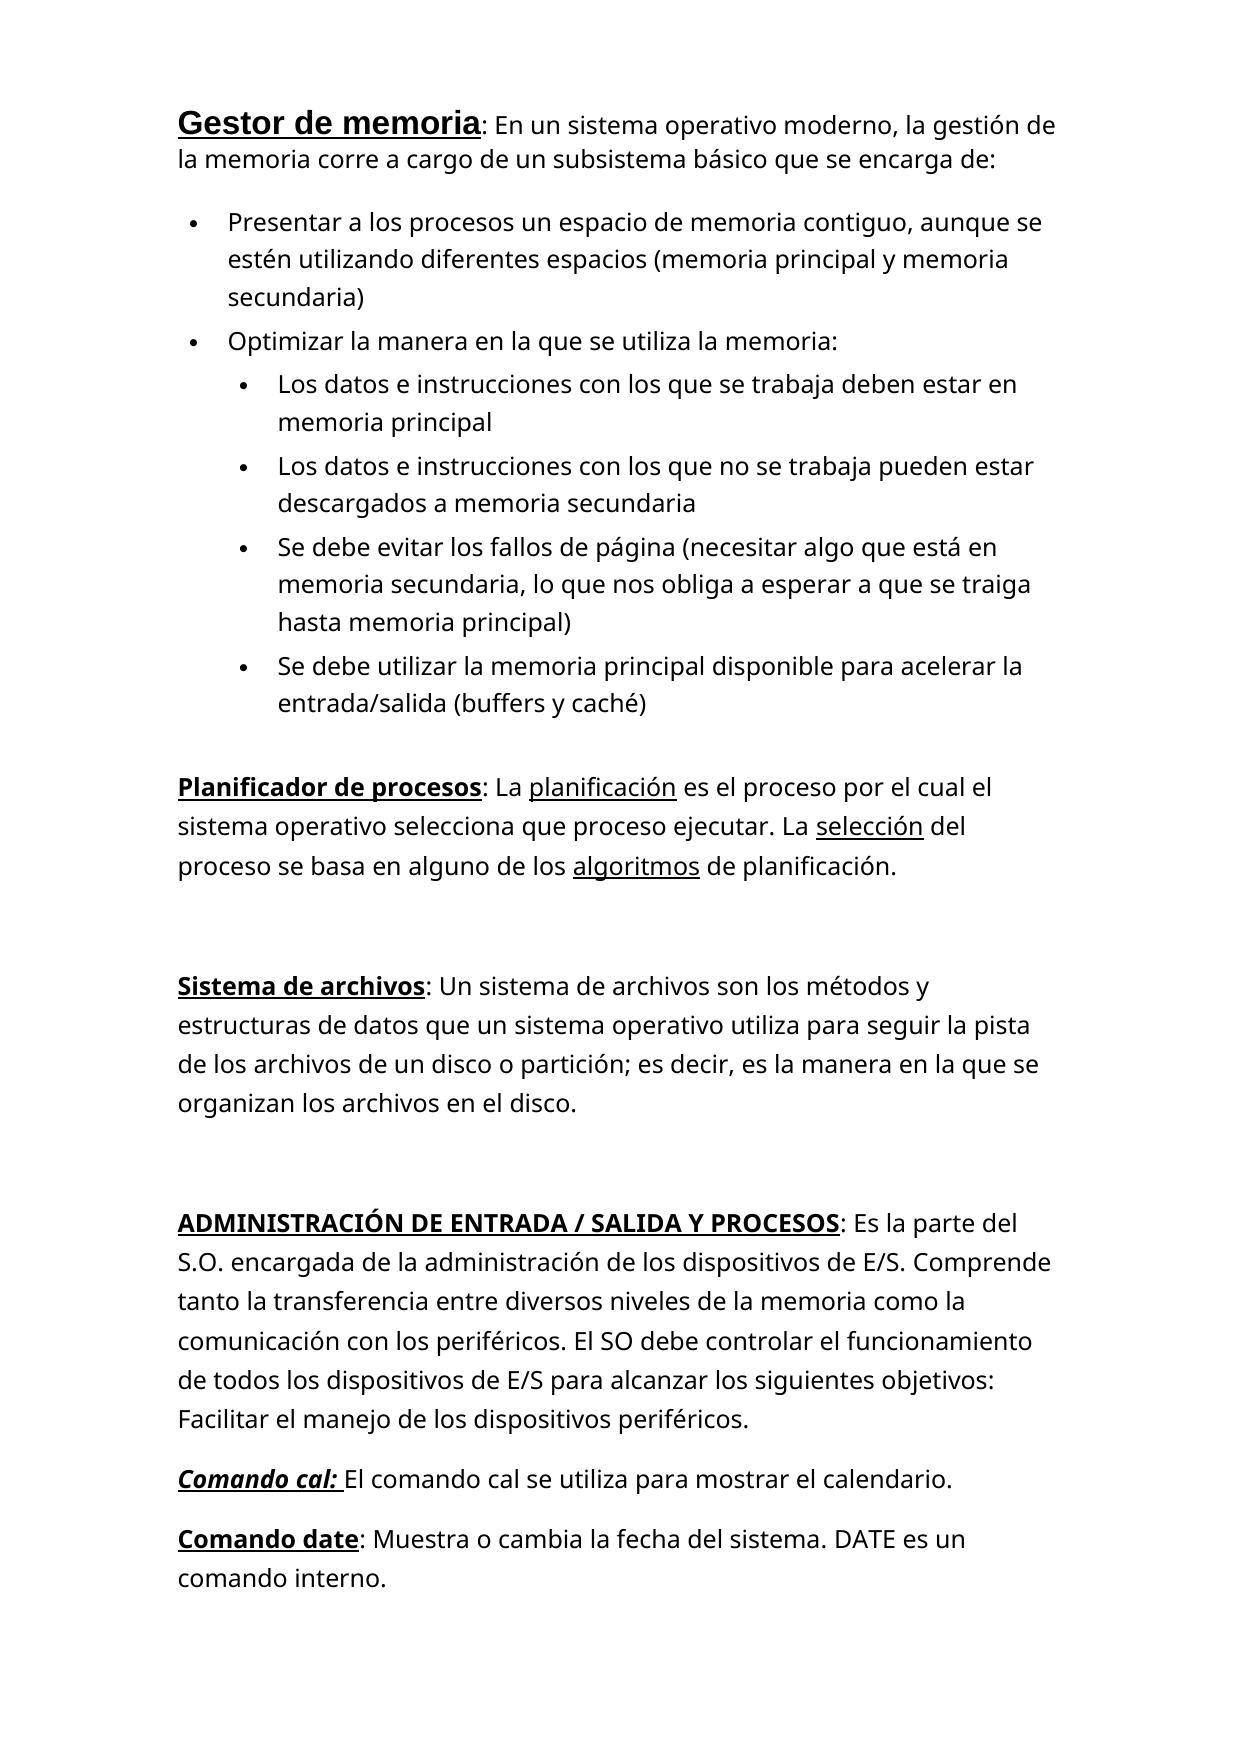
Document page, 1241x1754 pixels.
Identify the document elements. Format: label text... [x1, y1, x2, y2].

list Optimizar la manera en la que se utiliza la memoria: [190, 320, 1063, 357]
text Gestor de memoria: En un sistema operativo moderno, la gestión de la memoria corre a cargo de un subsistema básico que se encarga de: [177, 103, 1063, 176]
list Se debe evitar los fallos de página (necesitar algo que está en memoria secundaria, lo que nos obliga a esperar a que se traiga hasta memoria principal) [240, 526, 1063, 639]
list Los datos e instrucciones con los que se trabaja deben estar en memoria principal [240, 364, 1063, 439]
list Los datos e instrucciones con los que no se trabaja pueden estar descargados a memoria secundaria [240, 445, 1063, 520]
text Planificador de procesos: La planificación es el proceso por el cual el sistema operativo selecciona que proceso ejecutar. La selección del proceso se basa en alguno de los algoritmos de planificación. [177, 770, 1063, 882]
list Se debe utilizar la memoria principal disponible para acelerar la entrada/salida (buffers y caché) [240, 645, 1063, 720]
text Sistema de archivos: Un sistema de archivos son los métodos y estructuras de datos que un sistema operativo utiliza para seguir la pista de los archivos de un disco o partición; es decir, es la manera en la que se organizan los archivos en el disco. [177, 968, 1063, 1120]
text Comando date: Muestra o cambia la fecha del sistema. DATE es un comando interno. [177, 1522, 1063, 1595]
text Comando cal: El comando cal se utiliza para mostrar el calendario. [177, 1462, 1063, 1496]
text ADMINISTRACIÓN DE ENTRADA / SALIDA Y PROCESOS: Es la parte del S.O. encargada de la administración de los dispositivos de E/S. Comprende tanto la transferencia entre diversos niveles de la memoria como la comunicación con los periféricos. El SO debe controlar el funcionamiento de todos los dispositivos de E/S para alcanzar los siguientes objetivos: Facilitar el manejo de los dispositivos periféricos. [177, 1206, 1063, 1436]
list Presentar a los procesos un espacio de memoria contiguo, aunque se estén utilizando diferentes espacios (memoria principal y memoria secundaria) [190, 201, 1063, 314]
